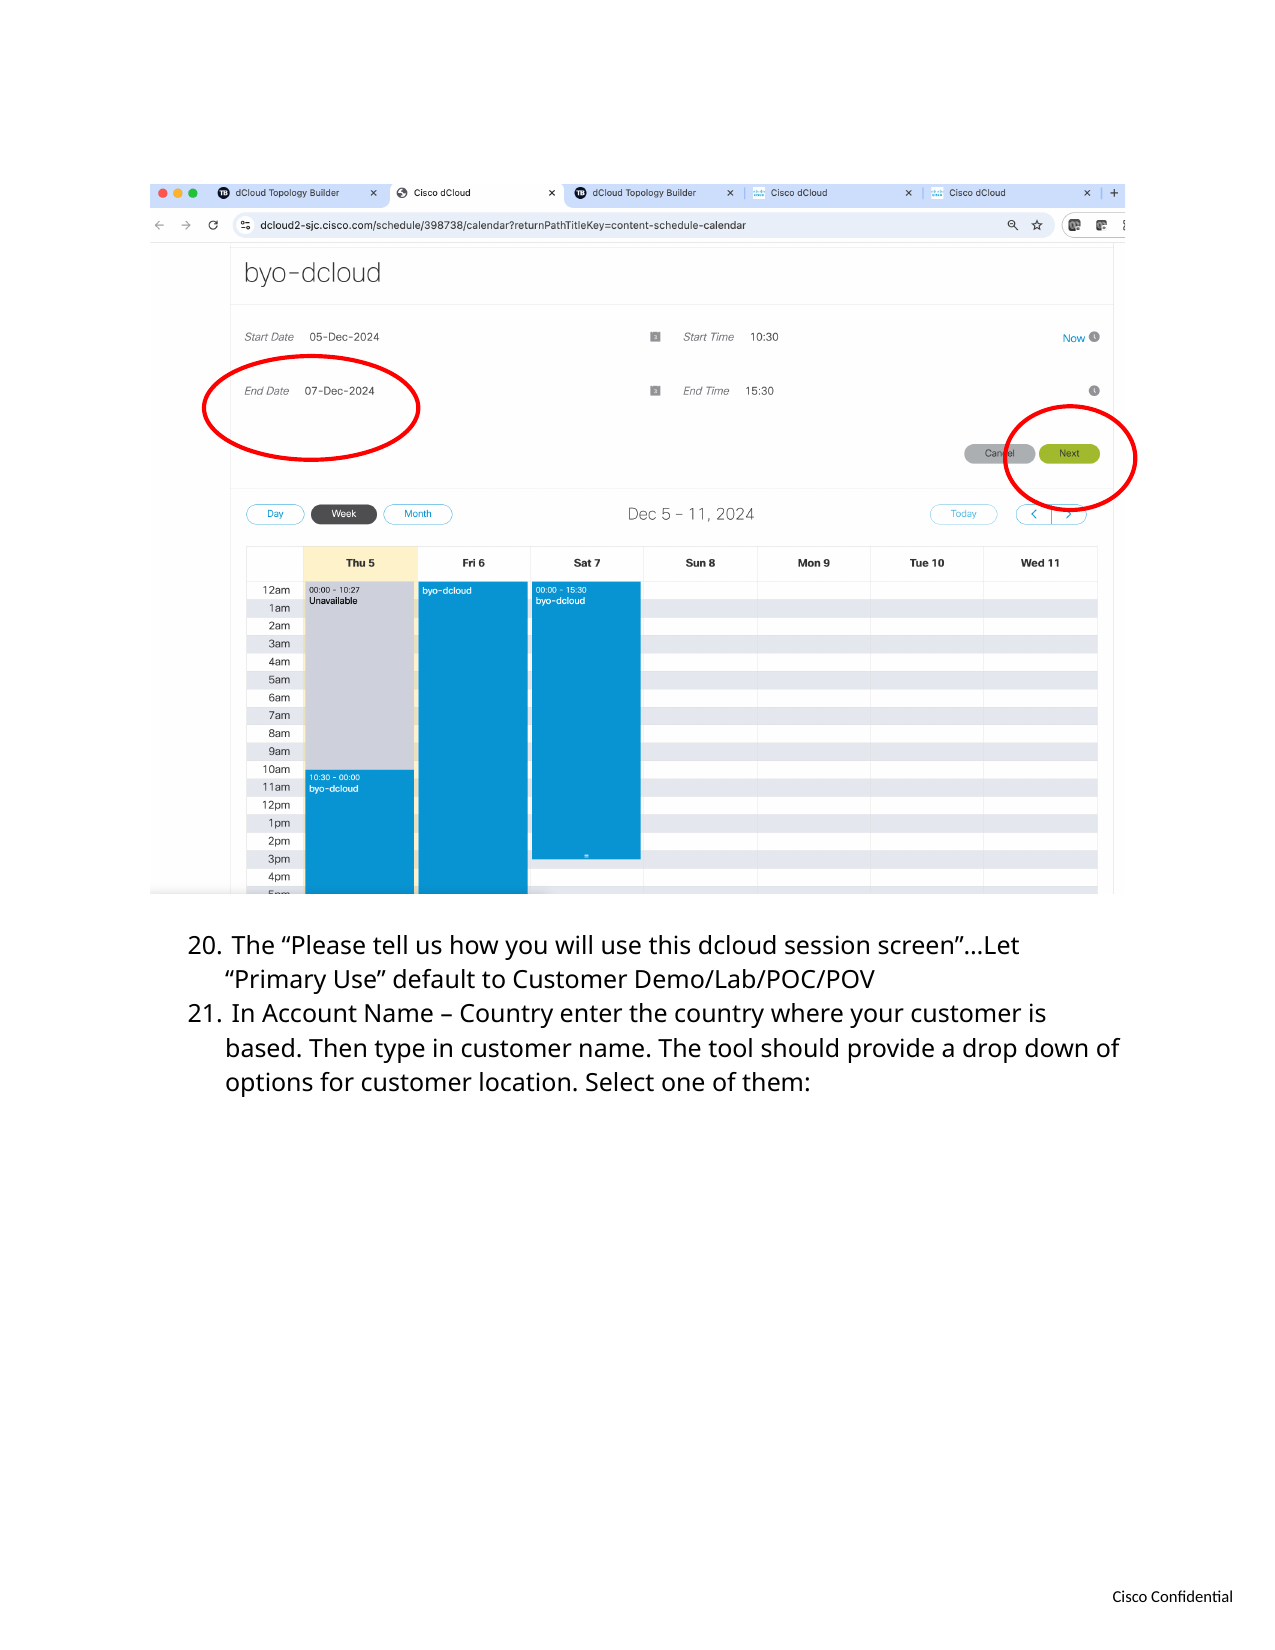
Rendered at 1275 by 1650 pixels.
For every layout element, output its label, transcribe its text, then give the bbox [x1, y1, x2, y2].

list In Account Name – Country enter the country where your customer is based. Then type in customer name. The tool should provide a drop down of options for customer location. Select one of them: [187, 996, 1125, 1098]
picture [1008, 409, 1125, 507]
list The “Please tell us how you will use this dcloud session screen”…Let “Primary Use” default to Customer Demo/Lab/POC/POV [187, 928, 1125, 996]
picture [150, 184, 1125, 894]
